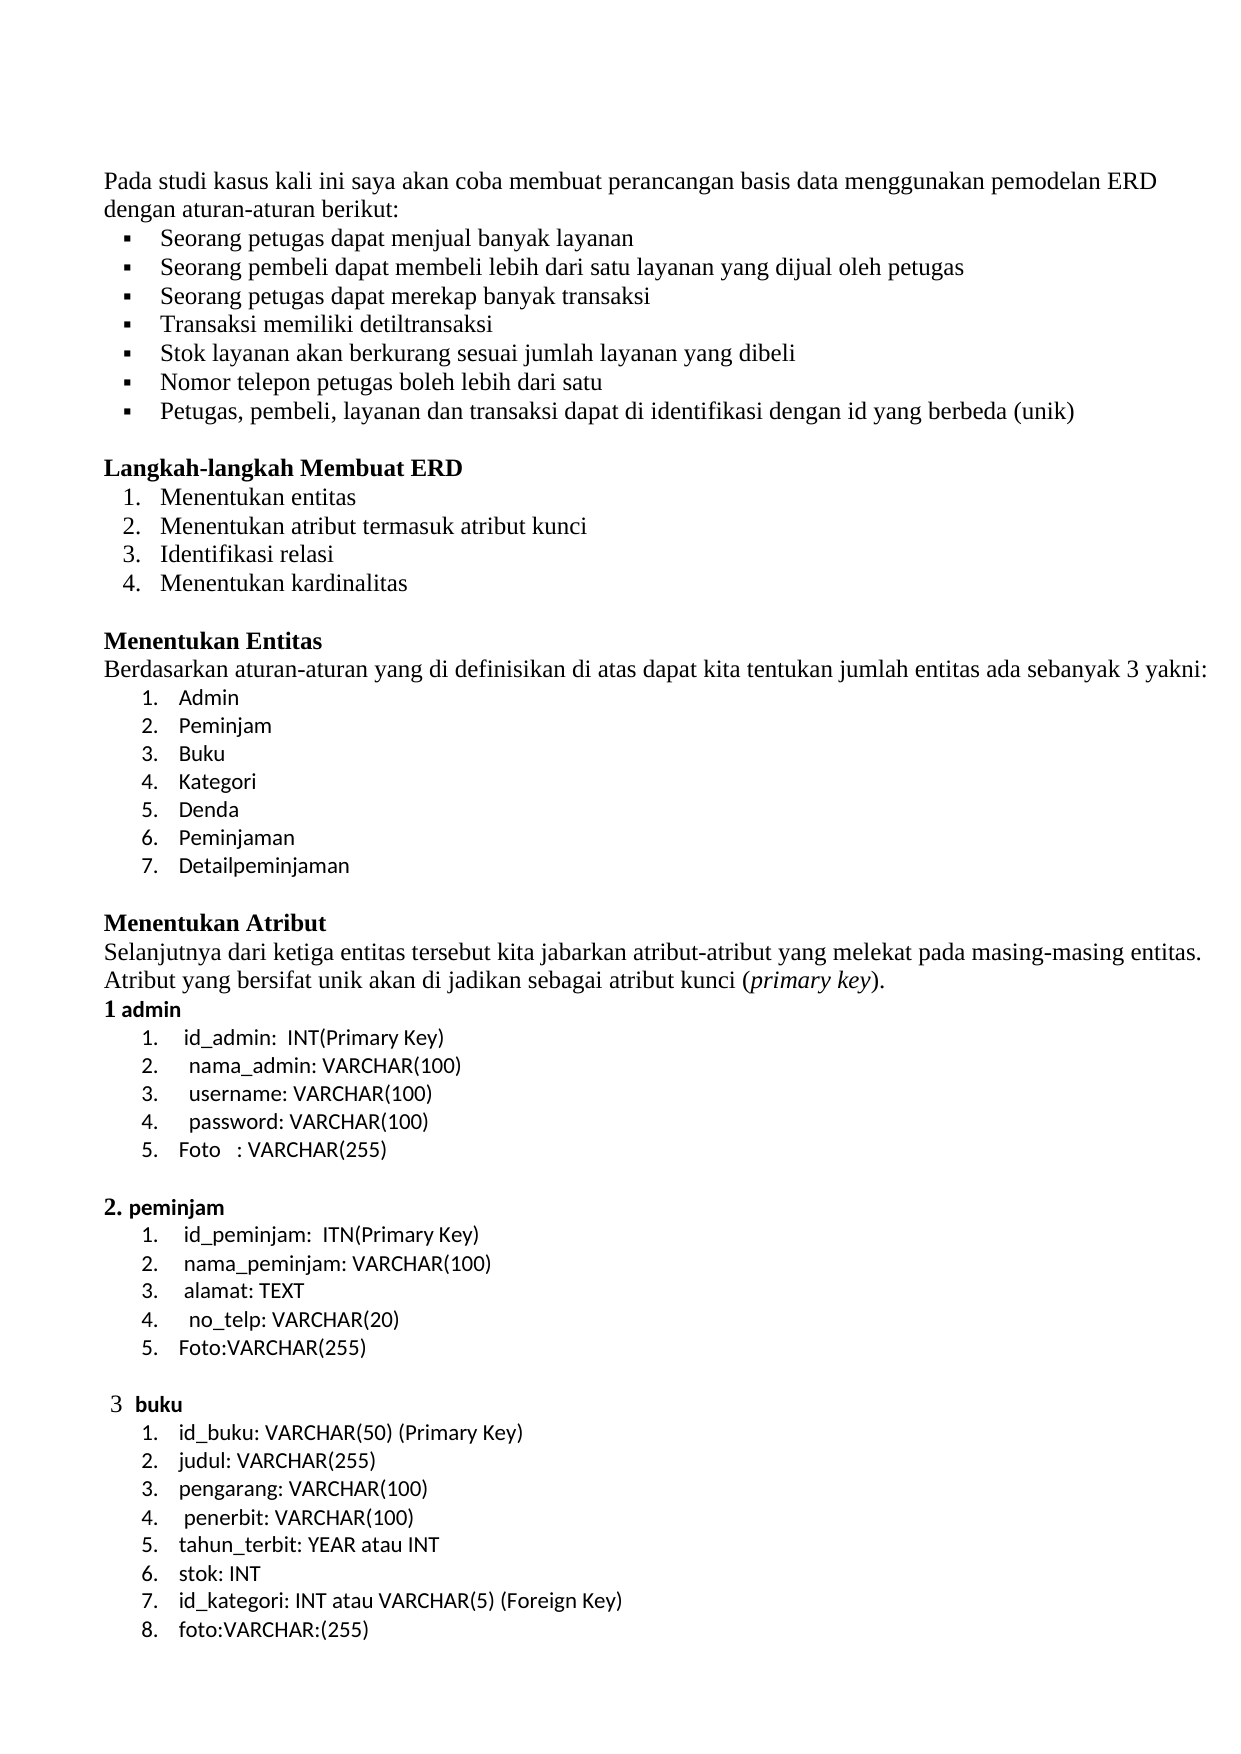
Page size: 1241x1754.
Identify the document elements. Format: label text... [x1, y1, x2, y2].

list Identifikasi relasi [122, 539, 1226, 568]
list Seorang petugas dapat merekap banyak transaksi [122, 281, 1226, 309]
list Nomor telepon petugas boleh lebih dari satu [122, 367, 1226, 396]
list password: VARCHAR(100) [141, 1107, 1226, 1136]
list Seorang petugas dapat menjual banyak layanan [122, 223, 1226, 252]
list id_peminjam: ITN(Primary Key) [141, 1221, 1226, 1249]
list Kategori [141, 767, 1226, 795]
text 2. peminjam [103, 1192, 1226, 1221]
text 3 buku [103, 1389, 1226, 1418]
list id_admin: INT(Primary Key) [141, 1023, 1226, 1051]
list Menentukan atribut termasuk atribut kunci [122, 511, 1226, 539]
list Admin [141, 683, 1226, 711]
list Peminjaman [141, 823, 1226, 851]
list id_buku: VARCHAR(50) (Primary Key) [141, 1418, 1226, 1447]
list Menentukan entitas [122, 482, 1226, 511]
list pengarang: VARCHAR(100) [141, 1474, 1226, 1503]
text Selanjutnya dari ketiga entitas tersebut kita jabarkan atribut-atribut yang melekat pada masing-masing entitas. Atribut yang bersifat unik akan di jadikan sebagai atribut kunci (primary key). [103, 937, 1226, 994]
list Foto:VARCHAR(255) [141, 1333, 1226, 1361]
text Berdasarkan aturan-aturan yang di definisikan di atas dapat kita tentukan jumlah entitas ada sebanyak 3 yakni: [103, 654, 1226, 683]
text Menentukan Entitas [103, 626, 1226, 654]
text Menentukan Atribut [103, 908, 1226, 937]
list Detailpeminjaman [141, 851, 1226, 879]
list tahun_terbit: YEAR atau INT [141, 1531, 1226, 1559]
list no_telp: VARCHAR(20) [141, 1305, 1226, 1333]
list username: VARCHAR(100) [141, 1079, 1226, 1107]
list id_kategori: INT atau VARCHAR(5) (Foreign Key) [141, 1587, 1226, 1615]
list nama_peminjam: VARCHAR(100) [141, 1249, 1226, 1277]
text Langkah-langkah Membuat ERD [103, 453, 1226, 482]
text Pada studi kasus kali ini saya akan coba membuat perancangan basis data menggunakan pemodelan ERD dengan aturan-aturan berikut: [103, 166, 1226, 223]
list alamat: TEXT [141, 1277, 1226, 1305]
list Transaksi memiliki detiltransaksi [122, 309, 1226, 338]
list nama_admin: VARCHAR(100) [141, 1051, 1226, 1079]
list Buku [141, 739, 1226, 767]
list stok: INT [141, 1559, 1226, 1587]
list Denda [141, 795, 1226, 823]
list judul: VARCHAR(255) [141, 1447, 1226, 1474]
text 1 admin [103, 994, 1226, 1023]
list Menentukan kardinalitas [122, 568, 1226, 597]
list penerbit: VARCHAR(100) [141, 1503, 1226, 1531]
list Seorang pembeli dapat membeli lebih dari satu layanan yang dijual oleh petugas [122, 252, 1226, 281]
list Petugas, pembeli, layanan dan transaksi dapat di identifikasi dengan id yang berbeda (unik) [122, 396, 1226, 424]
list Peminjam [141, 711, 1226, 739]
list foto:VARCHAR:(255) [141, 1615, 1226, 1643]
list Stok layanan akan berkurang sesuai jumlah layanan yang dibeli [122, 338, 1226, 367]
list Foto : VARCHAR(255) [141, 1136, 1226, 1163]
